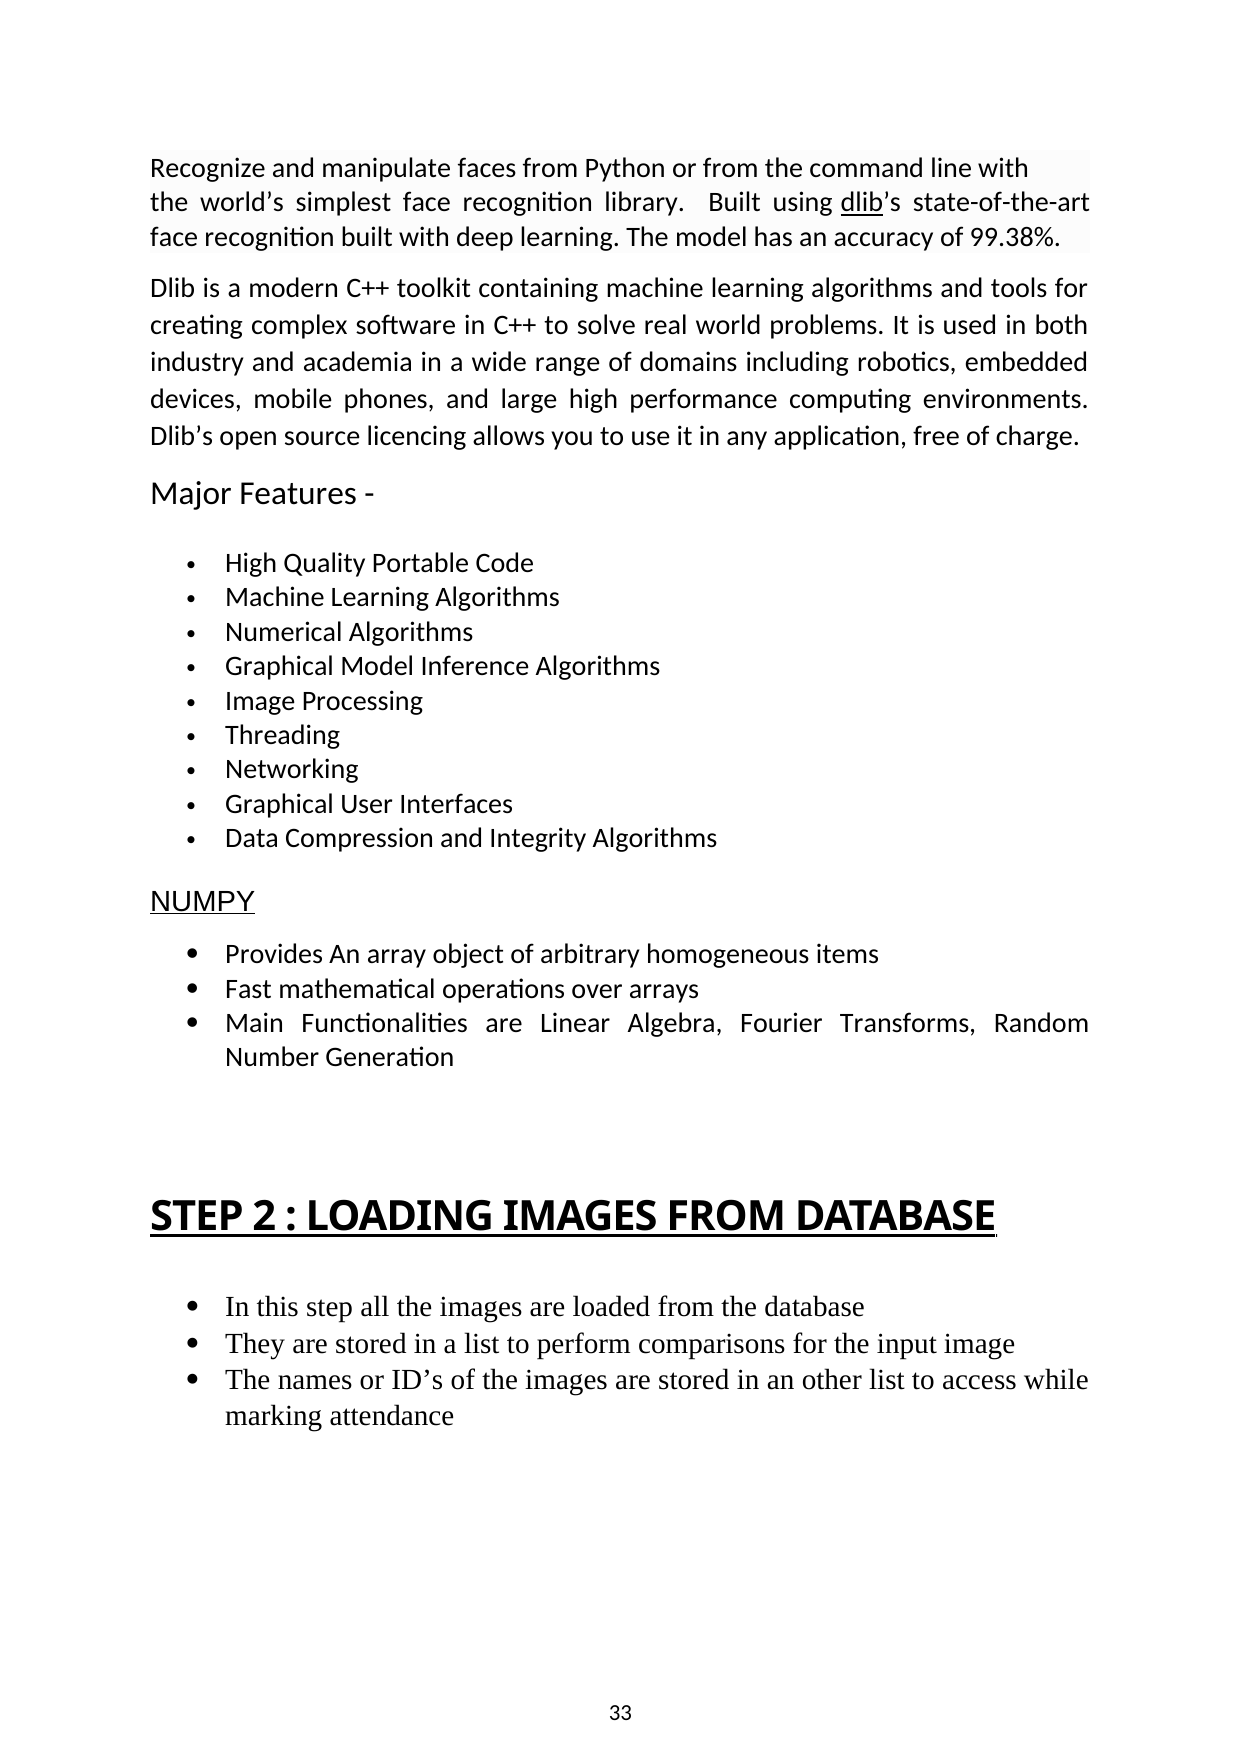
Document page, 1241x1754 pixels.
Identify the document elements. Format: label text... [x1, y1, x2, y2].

text the world’s simplest face recognition library. Built using dlib’s state-of-the-art face recognition built with deep learning. The model has an accuracy of 99.38%. [150, 184, 1090, 253]
list Provides An array object of arbitrary homogeneous items [187, 936, 1090, 971]
list They are stored in a list to perform comparisons for the input image [187, 1326, 1090, 1359]
list Image Processing [187, 682, 1090, 717]
list Graphical User Interfaces [187, 786, 1090, 820]
text Recognize and manipulate faces from Python or from the command line with [150, 150, 1090, 184]
list Machine Learning Algorithms [187, 579, 1090, 614]
title STEP 2 : LOADING IMAGES FROM DATABASE [150, 1186, 1090, 1243]
list The names or ID’s of the images are stored in an other list to access while marking attendance [187, 1362, 1090, 1432]
subtitle Major Features - [150, 472, 1090, 513]
text NUMPY [150, 883, 1090, 917]
list Data Compression and Integrity Algorithms [187, 820, 1090, 854]
text Dlib is a modern C++ toolkit containing machine learning algorithms and tools for creating complex software in C++ to solve real world problems. It is used in both industry and academia in a wide range of domains including robotics, embedded devices, mobile phones, and large high performance computing environments. Dlib’s open source licencing allows you to use it in any application, free of charge. [150, 415, 1090, 452]
list Main Functionalities are Linear Algebra, Fourier Transforms, Random Number Generation [187, 1005, 1090, 1074]
list Networking [187, 751, 1090, 786]
list Fast mathematical operations over arrays [187, 971, 1090, 1005]
list Numerical Algorithms [187, 614, 1090, 648]
list Threading [187, 717, 1090, 751]
list In this step all the images are loaded from the database [187, 1289, 1090, 1323]
list Graphical Model Inference Algorithms [187, 648, 1090, 682]
list High Quality Portable Code [187, 545, 1090, 579]
